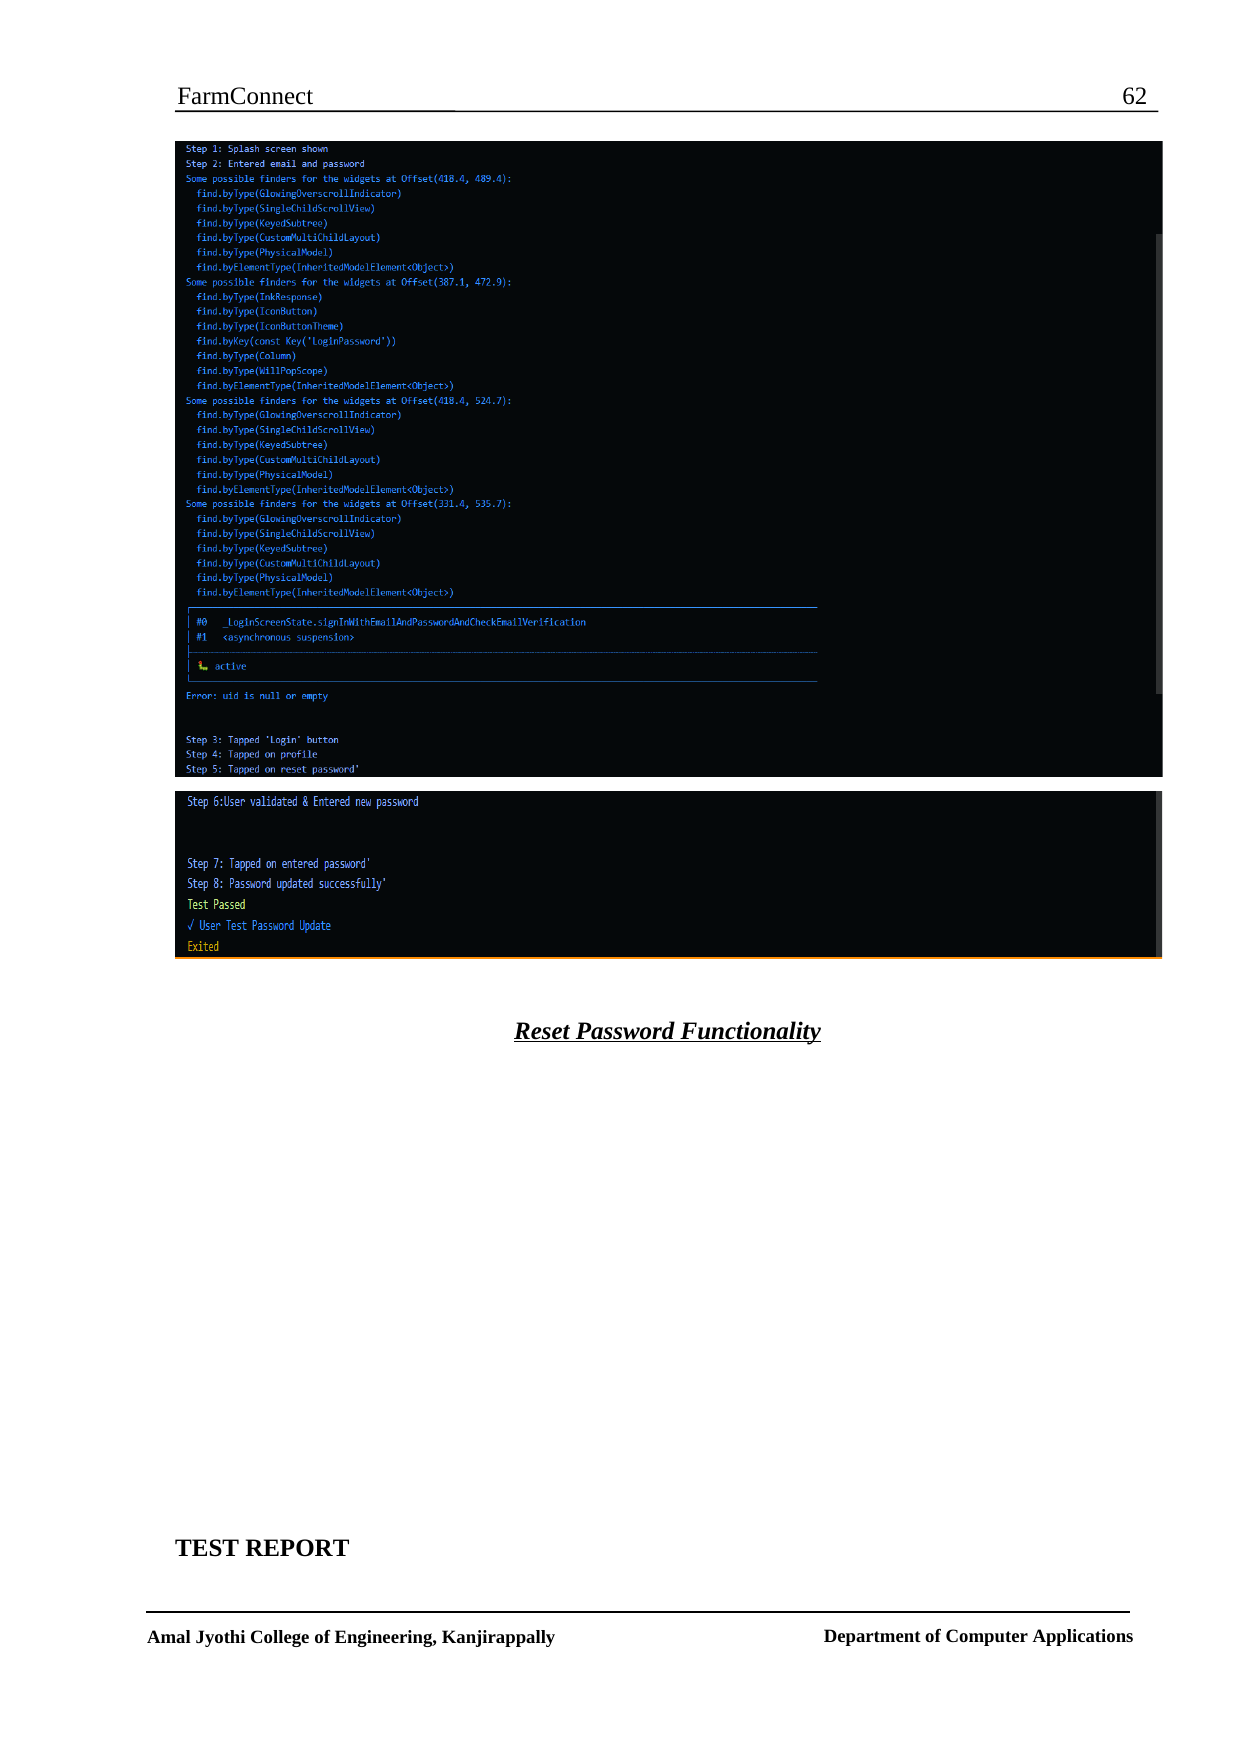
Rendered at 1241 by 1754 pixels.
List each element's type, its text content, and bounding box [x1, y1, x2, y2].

text Reset Password Functionality [175, 1016, 1162, 1044]
text TEST REPORT [175, 1533, 1162, 1562]
picture [175, 141, 1163, 777]
picture [175, 791, 1163, 959]
